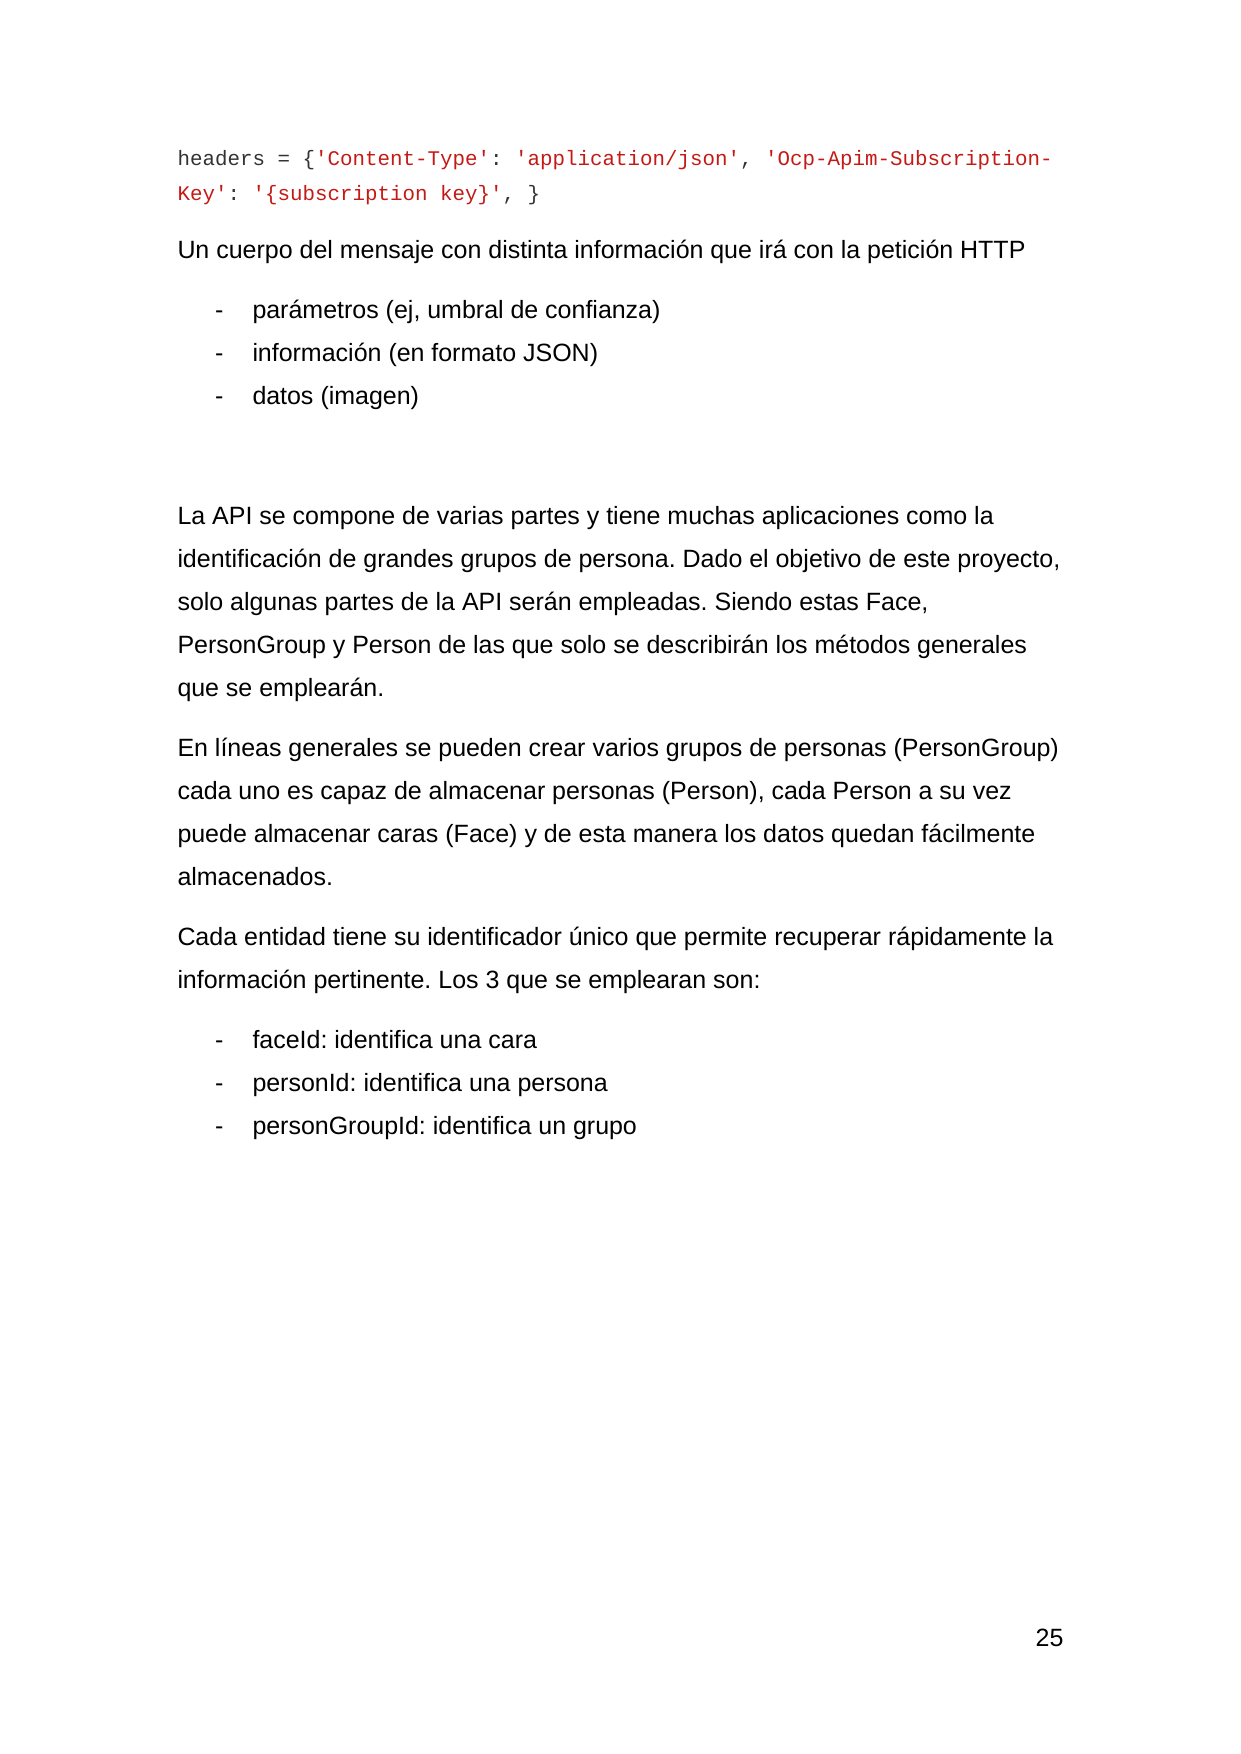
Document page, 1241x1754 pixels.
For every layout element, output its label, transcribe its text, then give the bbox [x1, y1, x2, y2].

text headers = {'Content-Type': 'application/json', 'Ocp-Apim-Subscription-Key': '{subscription key}', } [177, 148, 1063, 207]
text Cada entidad tiene su identificador único que permite recuperar rápidamente la información pertinente. Los 3 que se emplearan son: [177, 922, 1063, 994]
list personId: identifica una persona [215, 1068, 1063, 1097]
text En líneas generales se pueden crear varios grupos de personas (PersonGroup) cada uno es capaz de almacenar personas (Person), cada Person a su vez puede almacenar caras (Face) y de esta manera los datos quedan fácilmente almacenados. [177, 733, 1063, 891]
list personGroupId: identifica un grupo [215, 1111, 1063, 1140]
text Un cuerpo del mensaje con distinta información que irá con la petición HTTP [177, 235, 1063, 264]
list datos (imagen) [215, 381, 1063, 410]
list parámetros (ej, umbral de confianza) [215, 295, 1063, 324]
list faceId: identifica una cara [215, 1025, 1063, 1054]
text La API se compone de varias partes y tiene muchas aplicaciones como la identificación de grandes grupos de persona. Dado el objetivo de este proyecto, solo algunas partes de la API serán empleadas. Siendo estas Face, PersonGroup y Person de las que solo se describirán los métodos generales que se emplearán. [177, 501, 1063, 702]
list información (en formato JSON) [215, 338, 1063, 367]
